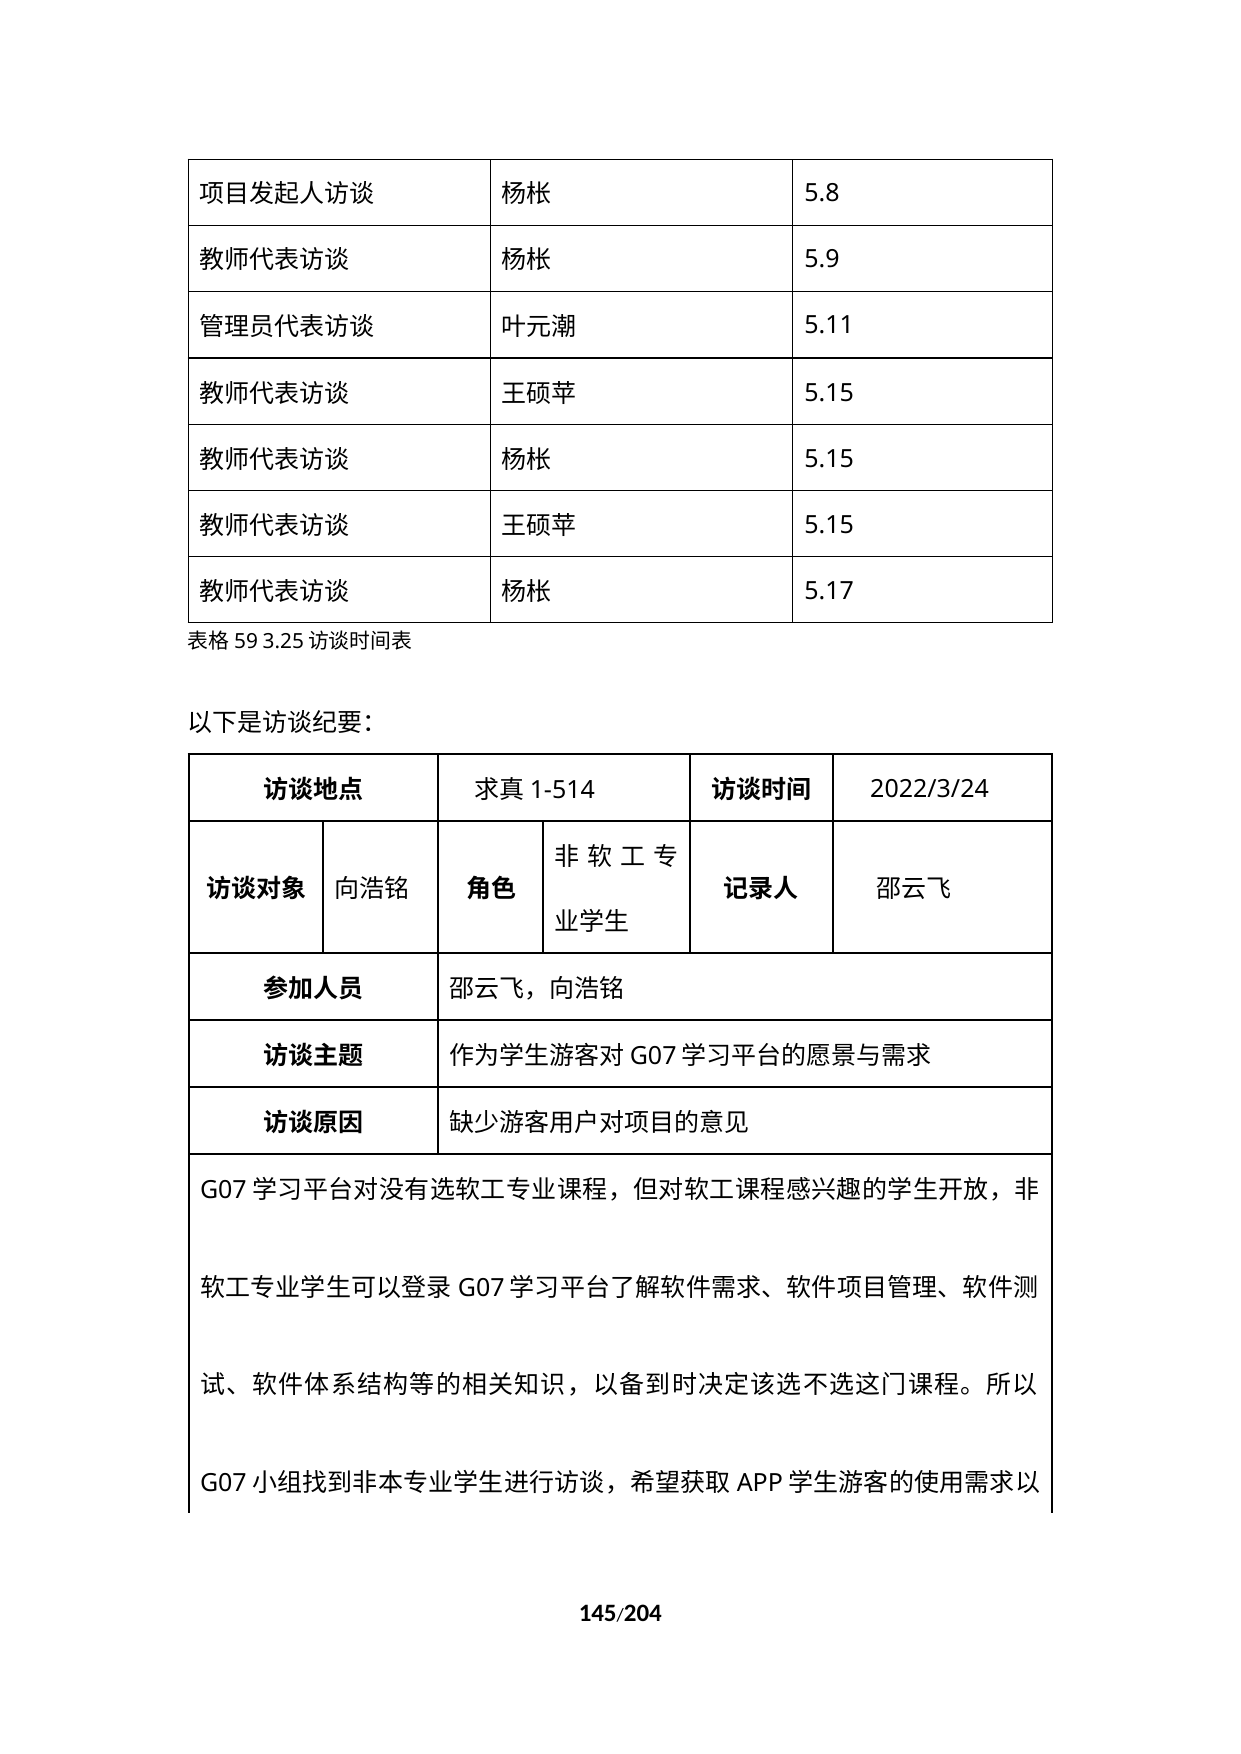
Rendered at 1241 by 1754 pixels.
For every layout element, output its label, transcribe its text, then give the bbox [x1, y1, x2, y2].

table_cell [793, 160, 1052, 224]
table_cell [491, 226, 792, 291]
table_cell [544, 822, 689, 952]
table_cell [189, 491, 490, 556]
text 表格 59 3.25访谈时间表 [187, 623, 1053, 655]
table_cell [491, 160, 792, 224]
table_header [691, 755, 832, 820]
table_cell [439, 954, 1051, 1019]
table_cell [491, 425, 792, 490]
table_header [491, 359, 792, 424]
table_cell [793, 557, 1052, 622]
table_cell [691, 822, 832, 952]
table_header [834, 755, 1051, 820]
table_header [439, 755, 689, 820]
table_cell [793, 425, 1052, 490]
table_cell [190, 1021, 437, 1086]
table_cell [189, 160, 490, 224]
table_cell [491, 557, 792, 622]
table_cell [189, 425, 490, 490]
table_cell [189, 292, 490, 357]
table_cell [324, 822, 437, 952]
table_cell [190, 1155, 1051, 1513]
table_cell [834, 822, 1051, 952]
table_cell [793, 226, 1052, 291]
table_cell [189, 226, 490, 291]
text 以下是访谈纪要： [187, 688, 1053, 753]
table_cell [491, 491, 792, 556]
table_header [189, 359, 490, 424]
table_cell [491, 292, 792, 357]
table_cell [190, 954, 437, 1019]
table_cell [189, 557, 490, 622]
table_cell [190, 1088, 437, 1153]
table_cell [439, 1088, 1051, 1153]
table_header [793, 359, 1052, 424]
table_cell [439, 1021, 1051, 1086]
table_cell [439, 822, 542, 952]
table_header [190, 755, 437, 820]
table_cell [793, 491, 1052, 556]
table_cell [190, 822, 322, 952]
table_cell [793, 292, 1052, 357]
